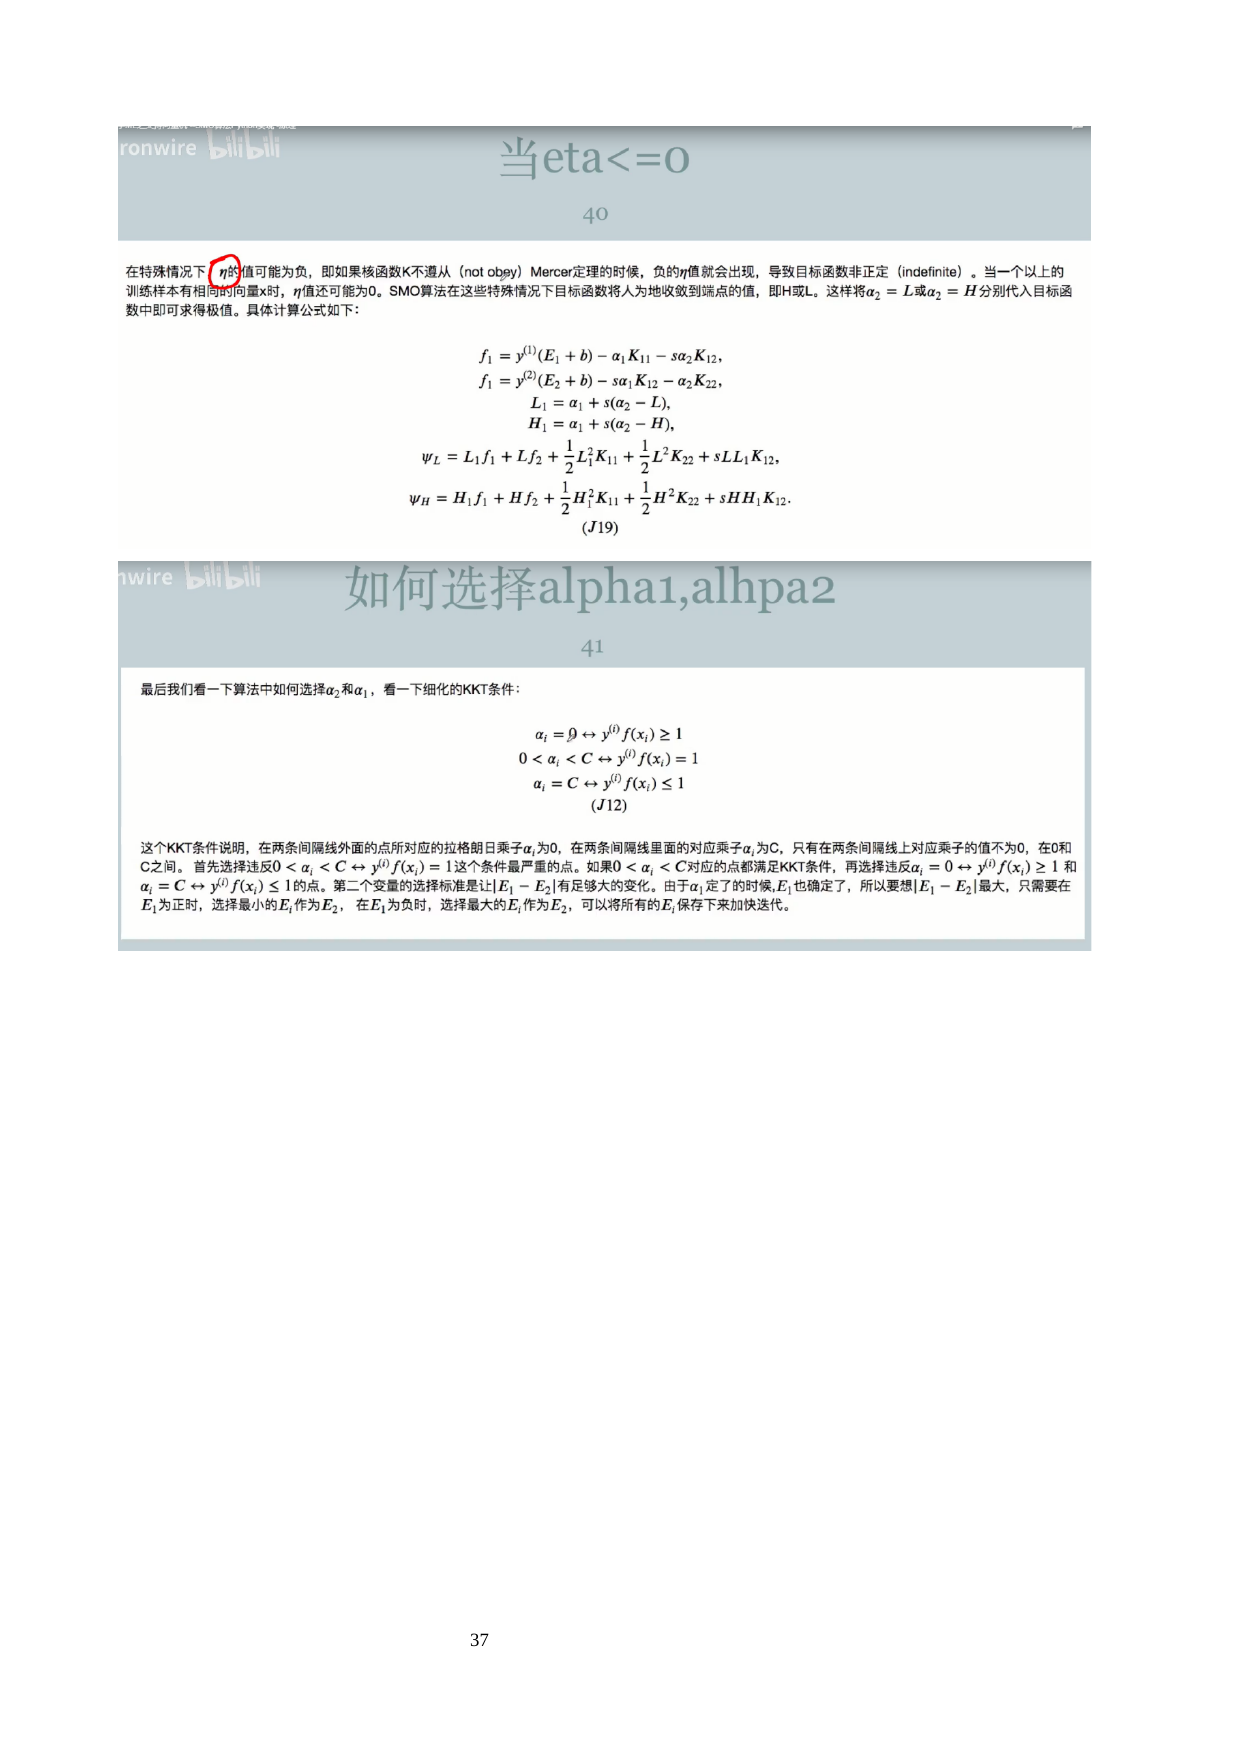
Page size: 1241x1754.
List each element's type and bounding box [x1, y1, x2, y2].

picture [118, 561, 1092, 951]
picture [118, 126, 1091, 549]
